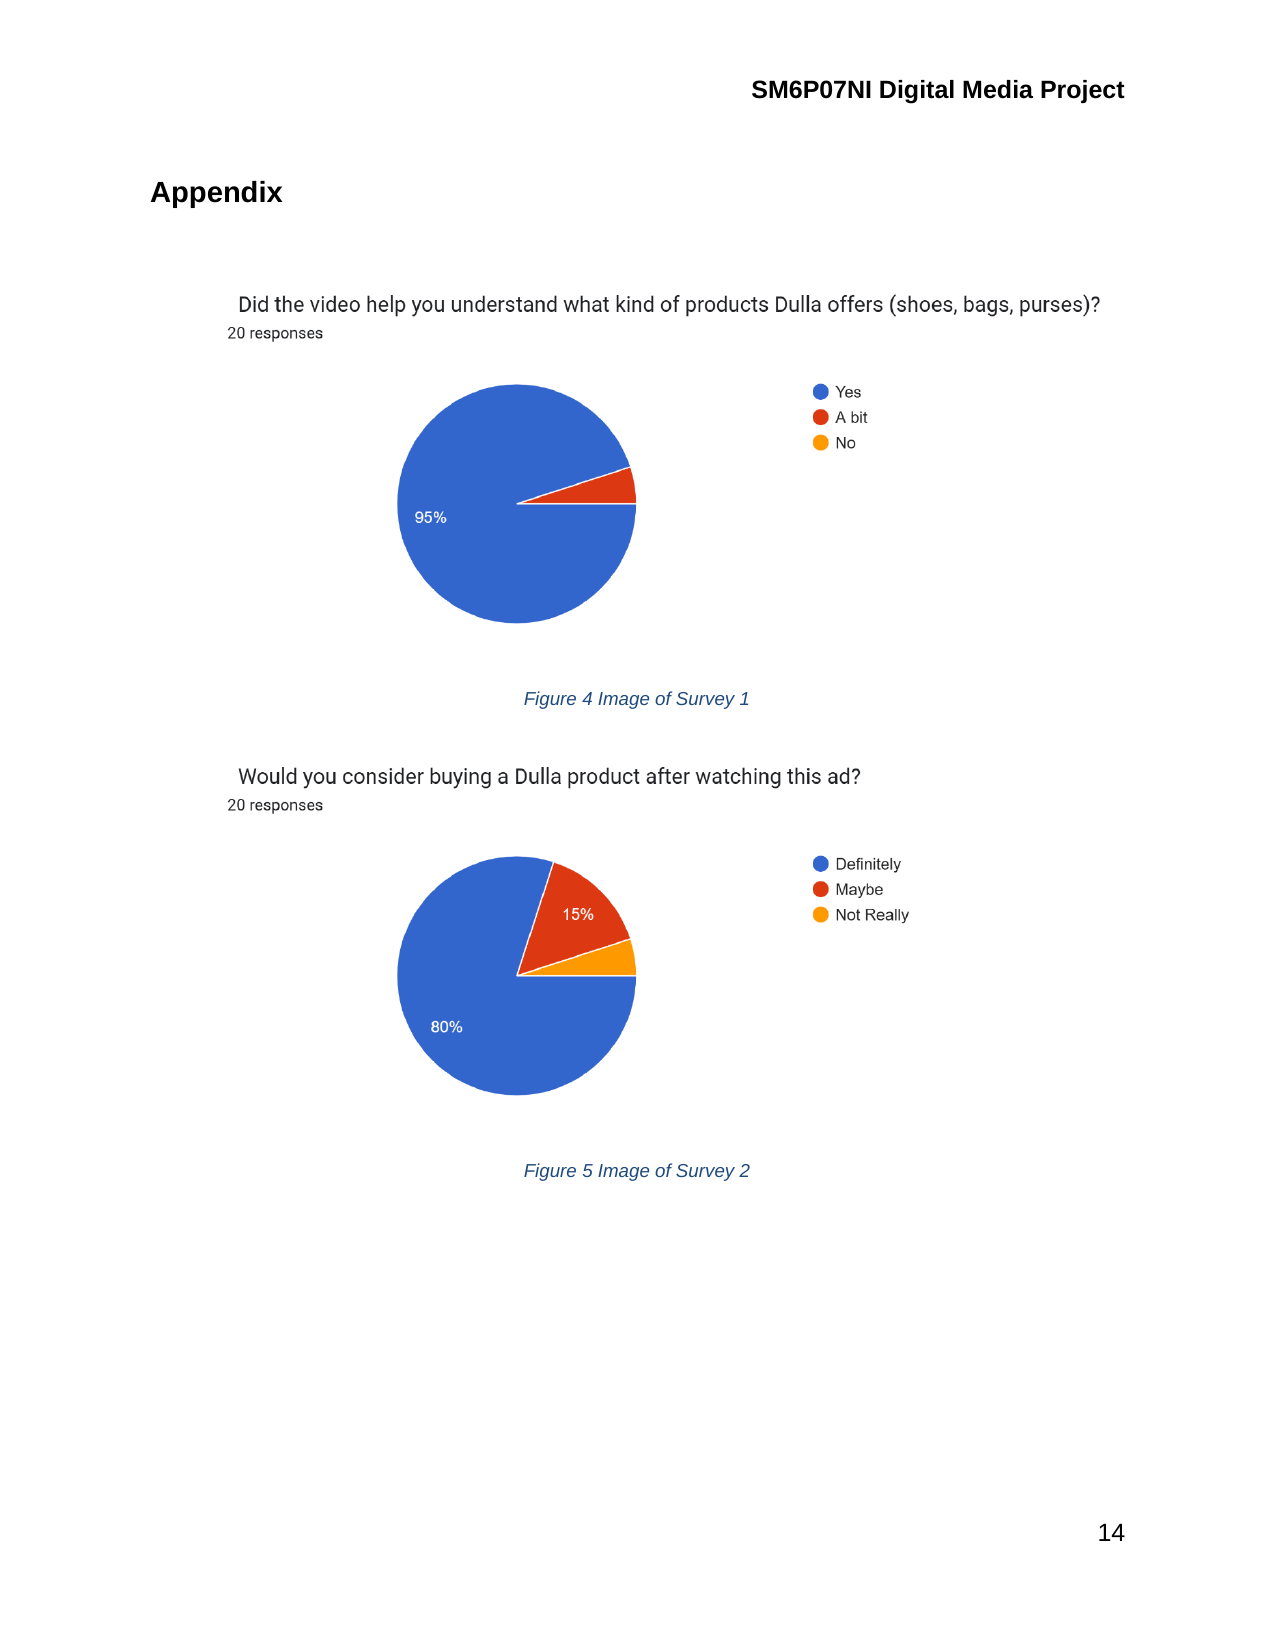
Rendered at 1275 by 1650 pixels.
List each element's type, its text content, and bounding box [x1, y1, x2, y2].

text Figure 5 Image of Survey 2 [150, 1159, 1125, 1181]
text Figure 4 Image of Survey 1 [150, 688, 1125, 709]
picture [195, 730, 1170, 1141]
picture [195, 258, 1170, 669]
subtitle Appendix [150, 175, 1125, 208]
